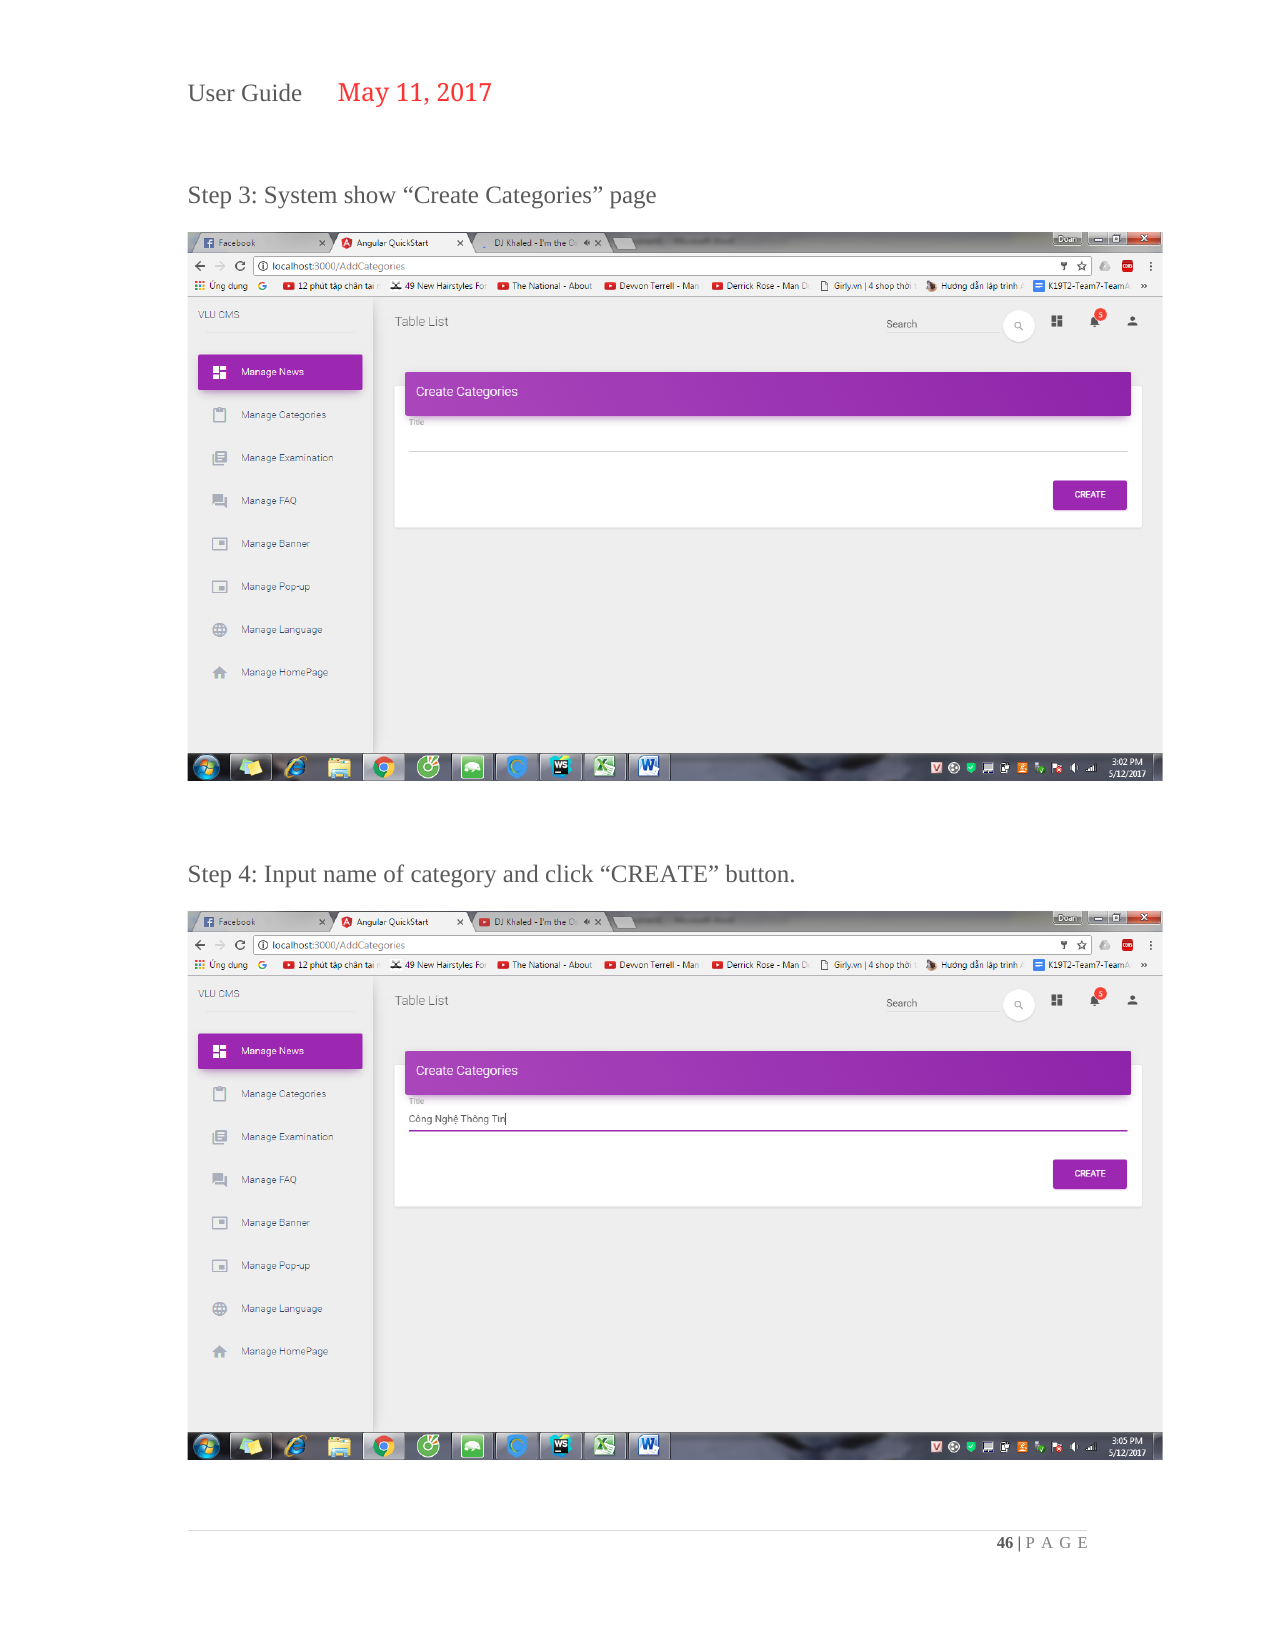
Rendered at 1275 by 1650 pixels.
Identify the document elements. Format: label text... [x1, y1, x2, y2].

picture [187, 232, 1163, 781]
text Step 3: System show “Create Categories” page [187, 180, 1087, 209]
text Step 4: Input name of category and click “CREATE” button. [187, 859, 1087, 888]
picture [187, 911, 1163, 1460]
